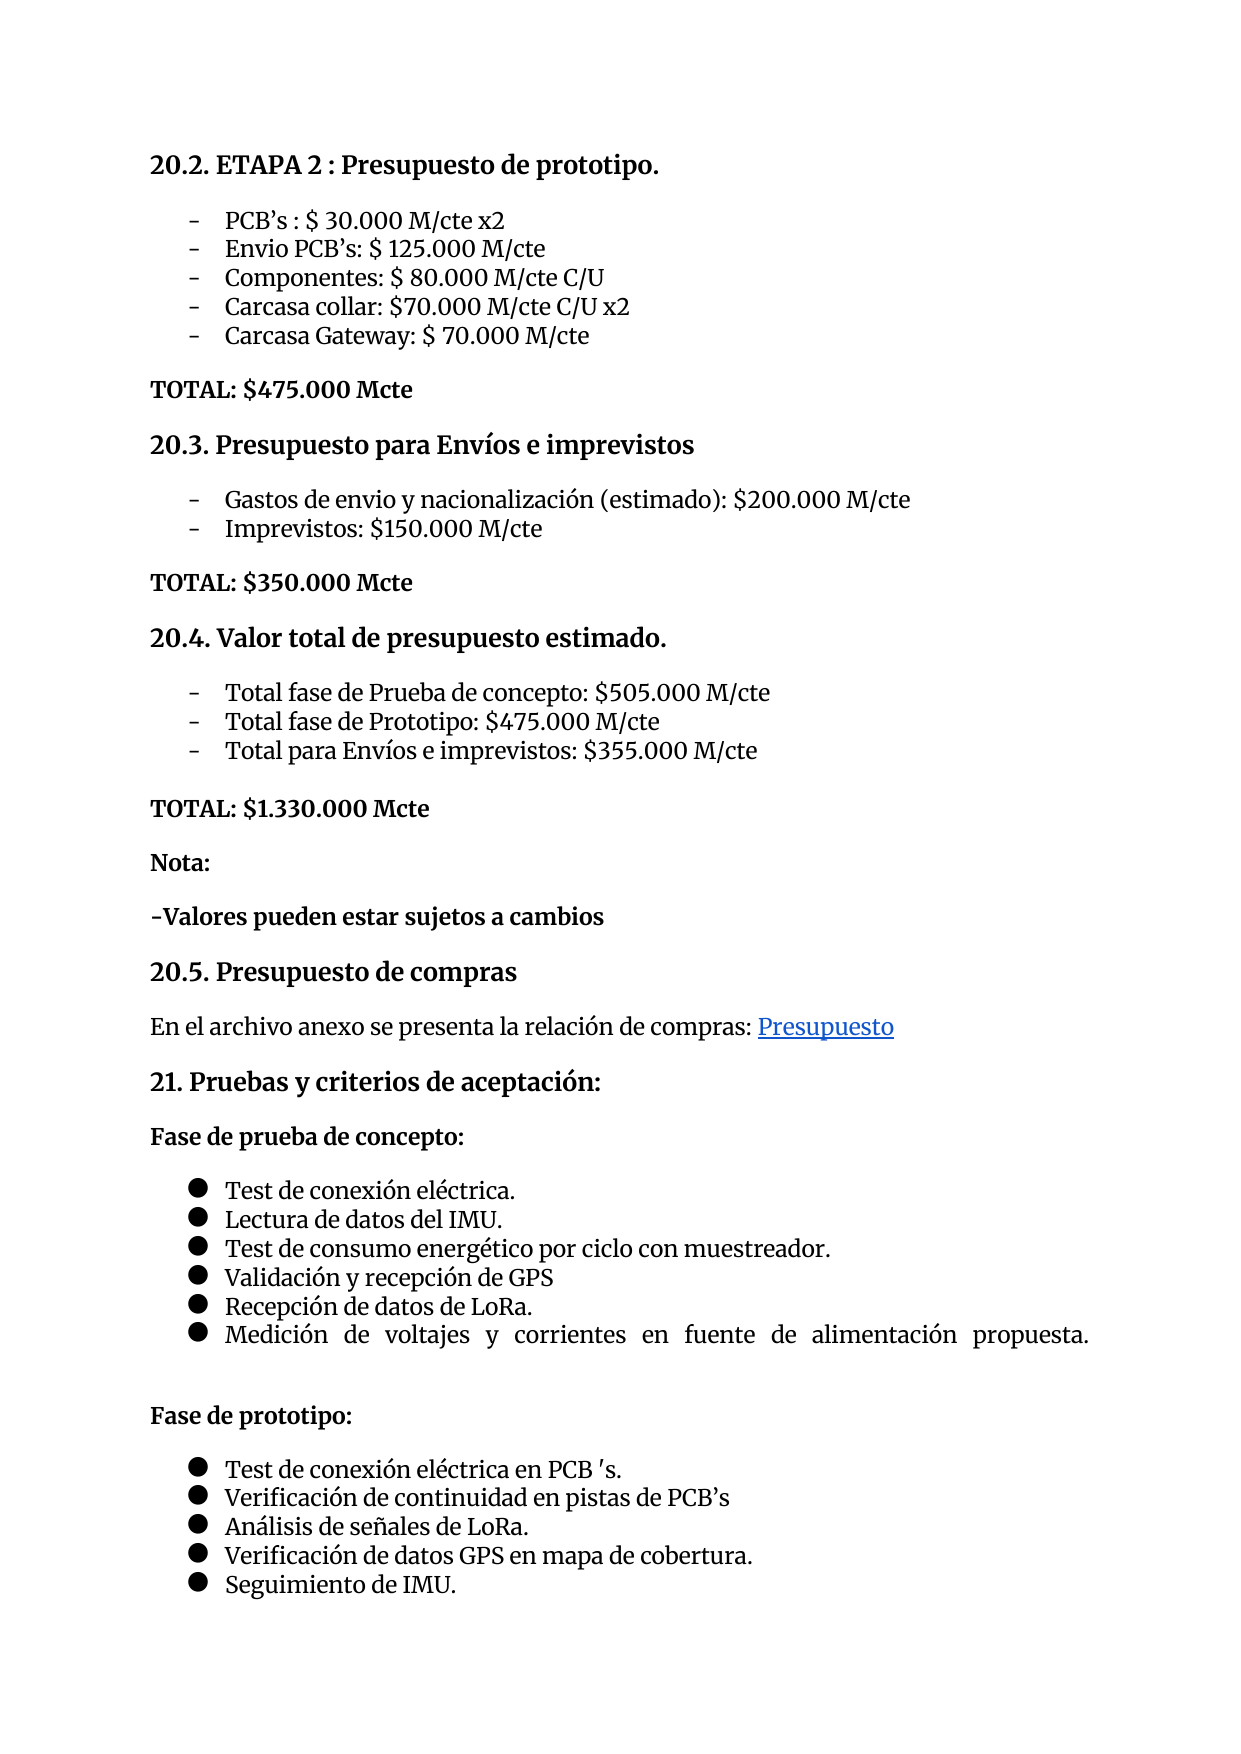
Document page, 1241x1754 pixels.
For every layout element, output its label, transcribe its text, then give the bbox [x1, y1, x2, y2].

list Lectura de datos del IMU. [187, 1206, 1090, 1235]
list PCB’s : $ 30.000 M/cte x2 [187, 206, 1090, 235]
list Total para Envíos e imprevistos: $355.000 M/cte [187, 737, 1090, 766]
subtitle 20.4. Valor total de presupuesto estimado. [150, 623, 1090, 654]
subtitle 20.3. Presupuesto para Envíos e imprevistos [150, 429, 1090, 461]
list Imprevistos: $150.000 M/cte [187, 515, 1090, 544]
list Verificación de datos GPS en mapa de cobertura. [187, 1542, 1090, 1571]
list Seguimiento de IMU. [187, 1571, 1090, 1600]
subtitle 21. Pruebas y criterios de aceptación: [150, 1067, 1090, 1098]
text Fase de prueba de concepto: [150, 1123, 1090, 1152]
list Validación y recepción de GPS [187, 1264, 1090, 1292]
text -Valores pueden estar sujetos a cambios [150, 903, 1090, 931]
list Recepción de datos de LoRa. [187, 1292, 1090, 1321]
text Nota: [150, 849, 1090, 878]
list Carcasa collar: $70.000 M/cte C/U x2 [187, 293, 1090, 322]
text En el archivo anexo se presenta la relación de compras: Presupuesto [150, 1013, 1090, 1042]
list Total fase de Prototipo: $475.000 M/cte [187, 708, 1090, 737]
list Total fase de Prueba de concepto: $505.000 M/cte [187, 679, 1090, 708]
subtitle 20.5. Presupuesto de compras [150, 956, 1090, 988]
text TOTAL: $350.000 Mcte [150, 569, 1090, 598]
list Envio PCB’s: $ 125.000 M/cte [187, 235, 1090, 264]
subtitle 20.2. ETAPA 2 : Presupuesto de prototipo. [150, 150, 1090, 181]
list Carcasa Gateway: $ 70.000 M/cte [187, 322, 1090, 351]
list Medición de voltajes y corrientes en fuente de alimentación propuesta. [187, 1321, 1090, 1377]
text TOTAL: $475.000 Mcte [150, 376, 1090, 404]
list Verificación de continuidad en pistas de PCB’s [187, 1484, 1090, 1513]
list Test de consumo energético por ciclo con muestreador. [187, 1235, 1090, 1264]
text TOTAL: $1.330.000 Mcte [150, 795, 1090, 824]
list Componentes: $ 80.000 M/cte C/U [187, 264, 1090, 293]
list Gastos de envio y nacionalización (estimado): $200.000 M/cte [187, 486, 1090, 515]
list Test de conexión eléctrica. [187, 1177, 1090, 1206]
text Fase de prototipo: [150, 1402, 1090, 1430]
list Análisis de señales de LoRa. [187, 1513, 1090, 1542]
list Test de conexión eléctrica en PCB 's. [187, 1455, 1090, 1484]
